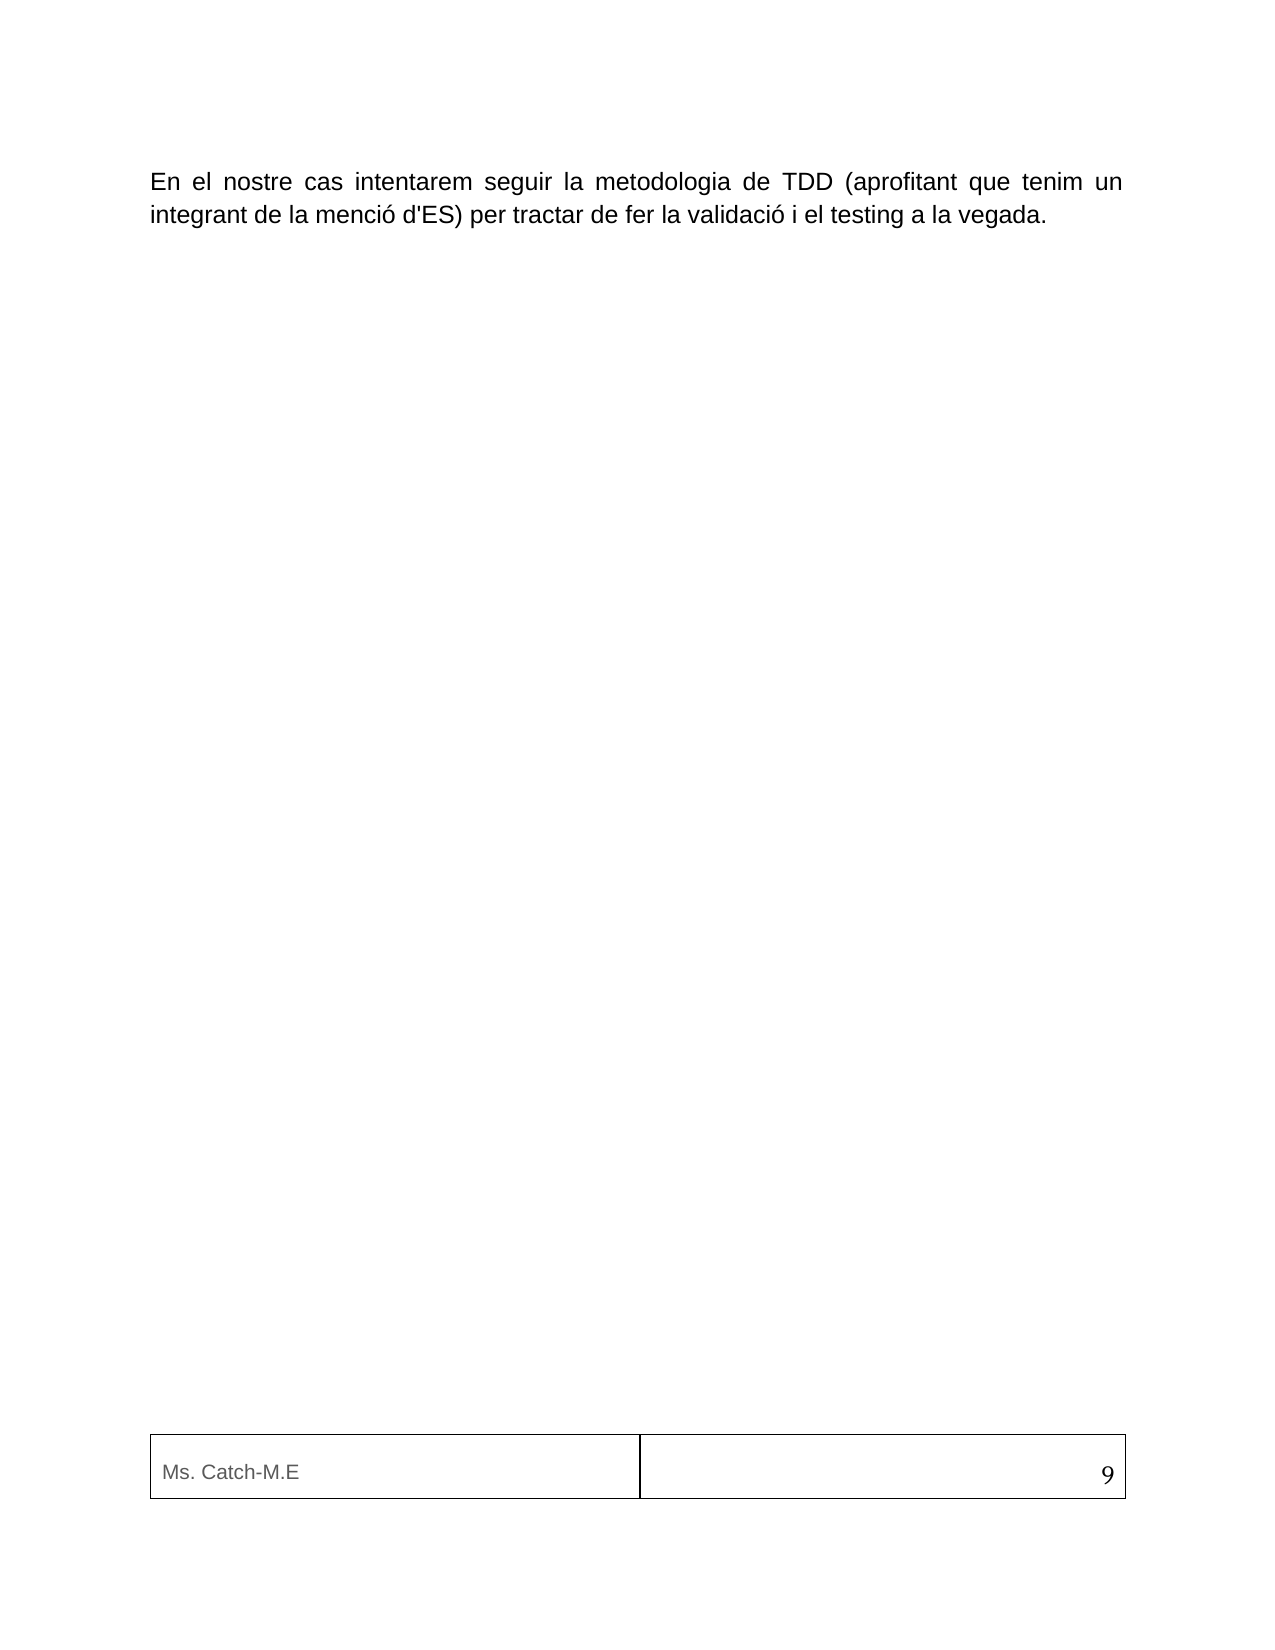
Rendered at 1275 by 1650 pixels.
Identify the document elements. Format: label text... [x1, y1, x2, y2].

text En el nostre cas intentarem seguir la metodologia de TDD (aprofitant que tenim un integrant de la menció d'ES) per tractar de fer la validació i el testing a la vegada. [150, 167, 1125, 229]
